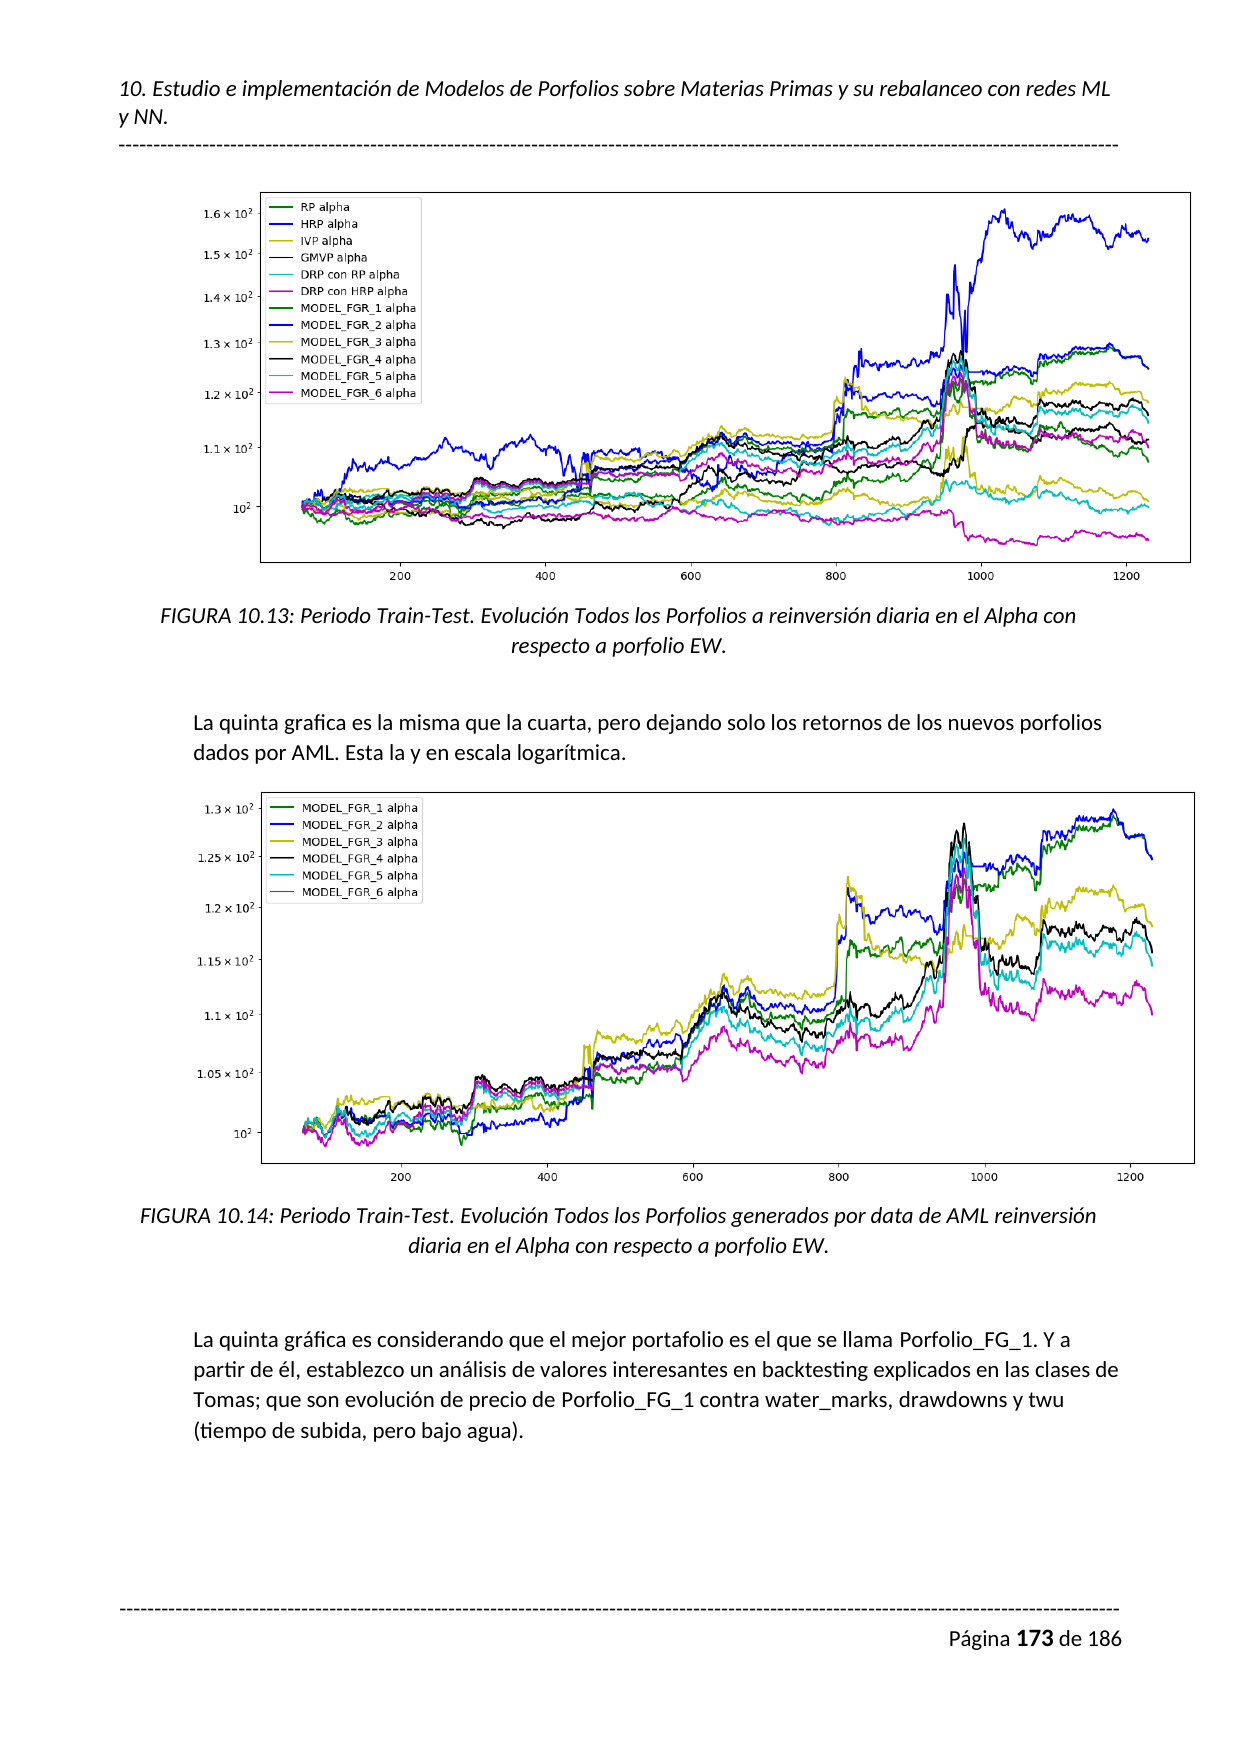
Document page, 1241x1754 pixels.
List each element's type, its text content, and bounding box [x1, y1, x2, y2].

picture [193, 785, 1198, 1183]
text FIGURA 10.13: Periodo Train-Test. Evolución Todos los Porfolios a reinversión diaria en el Alpha con respecto a porfolio EW. [118, 601, 1122, 659]
picture [193, 185, 1198, 582]
text FIGURA 10.14: Periodo Train-Test. Evolución Todos los Porfolios generados por data de AML reinversión diaria en el Alpha con respecto a porfolio EW. [118, 1201, 1122, 1259]
text La quinta gráfica es considerando que el mejor portafolio es el que se llama Porfolio_FG_1. Y a partir de él, establezco un análisis de valores interesantes en backtesting explicados en las clases de Tomas; que son evolución de precio de Porfolio_FG_1 contra water_marks, drawdowns y twu (tiempo de subida, pero bajo agua). [193, 1325, 1122, 1444]
text La quinta grafica es la misma que la cuarta, pero dejando solo los retornos de los nuevos porfolios dados por AML. Esta la y en escala logarítmica. [193, 678, 1122, 766]
